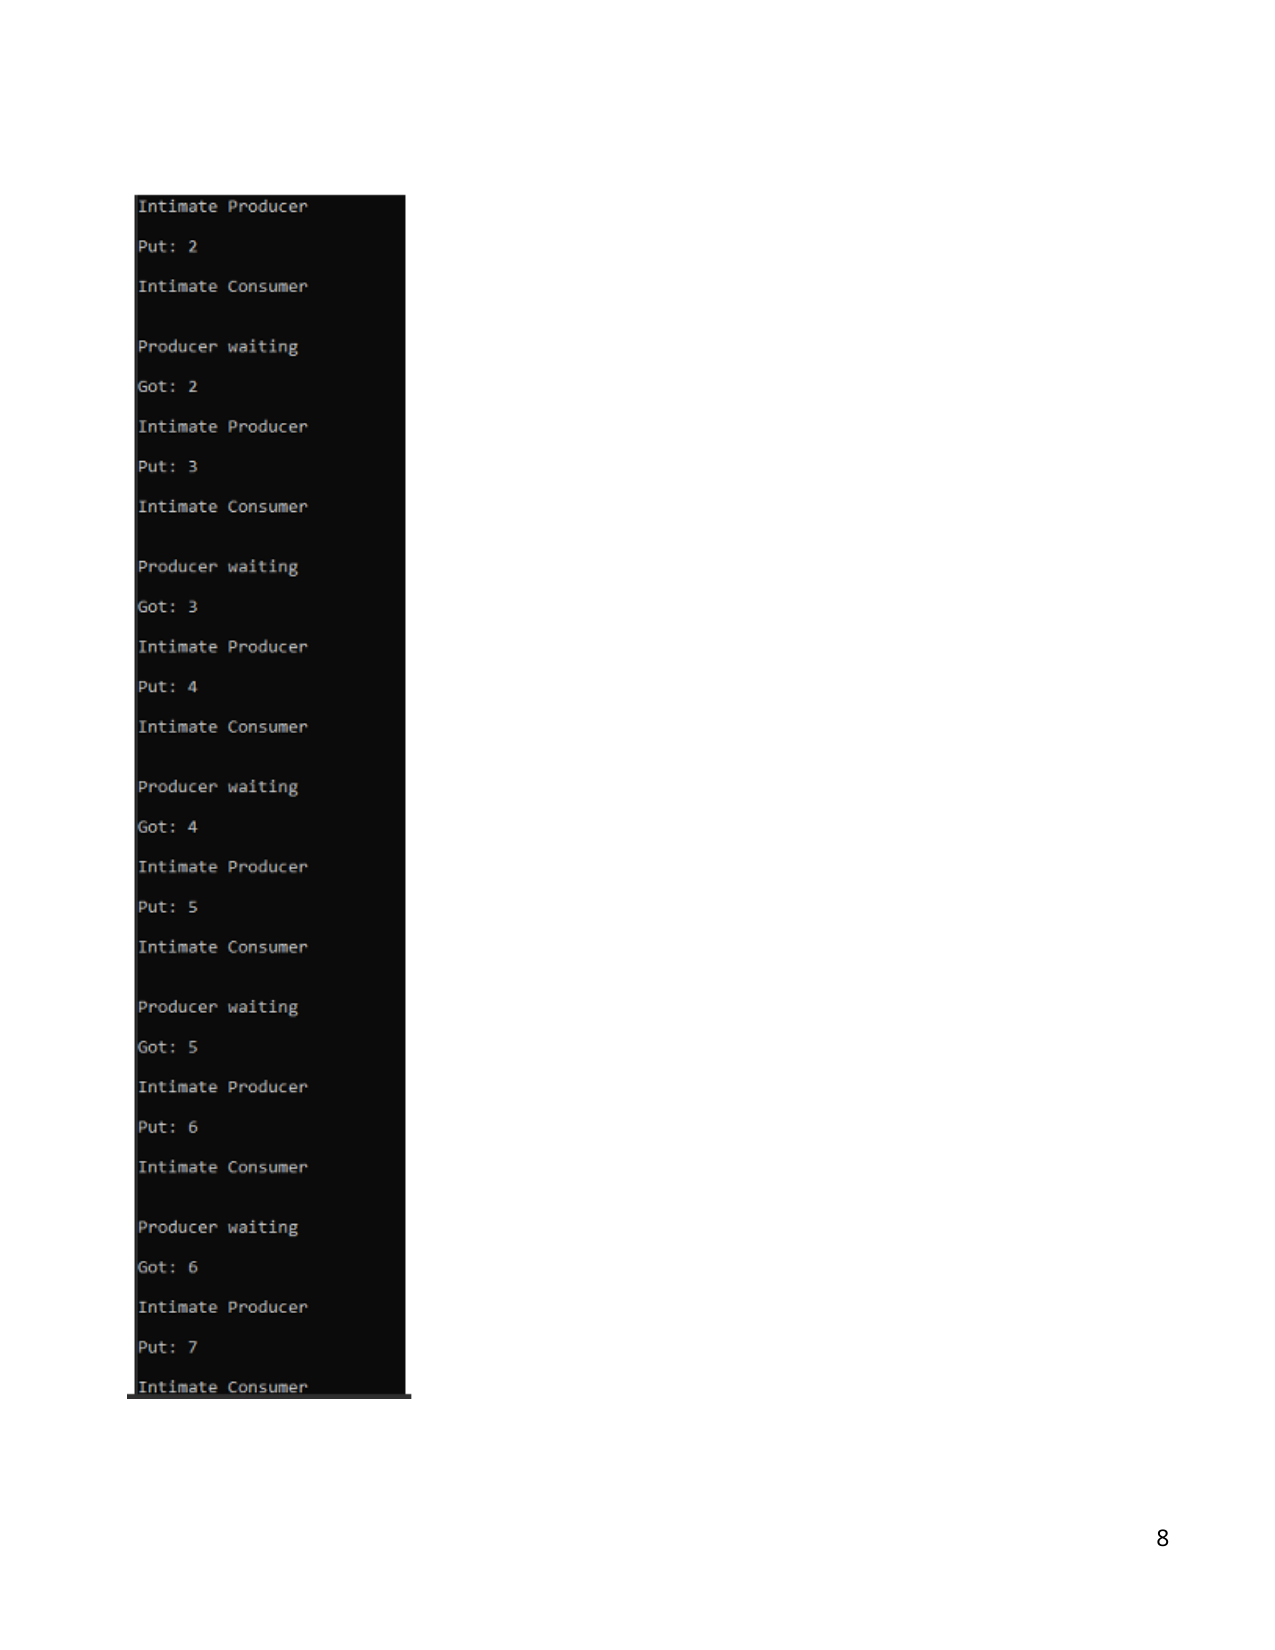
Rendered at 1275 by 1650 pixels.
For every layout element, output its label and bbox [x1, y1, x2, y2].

picture [127, 189, 412, 1399]
